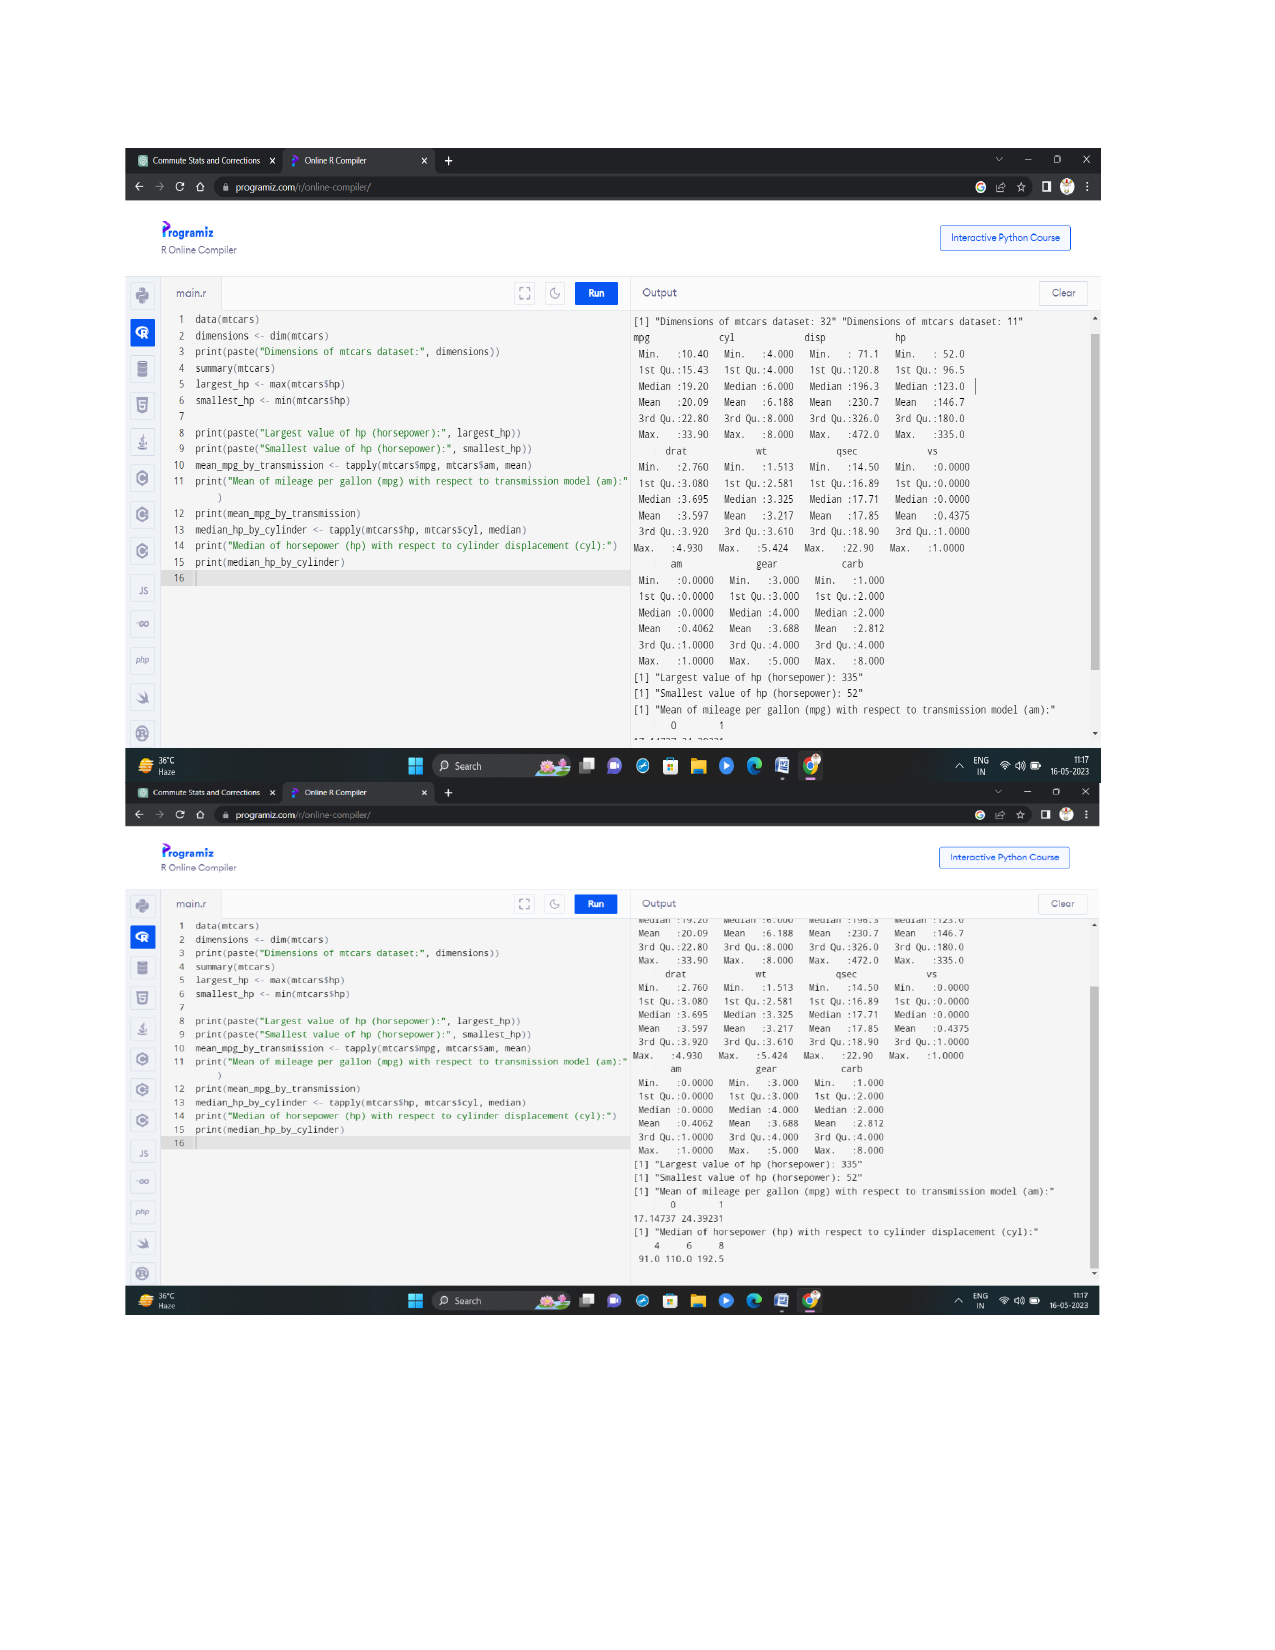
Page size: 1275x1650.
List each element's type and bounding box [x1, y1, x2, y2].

picture [125, 148, 1101, 1315]
